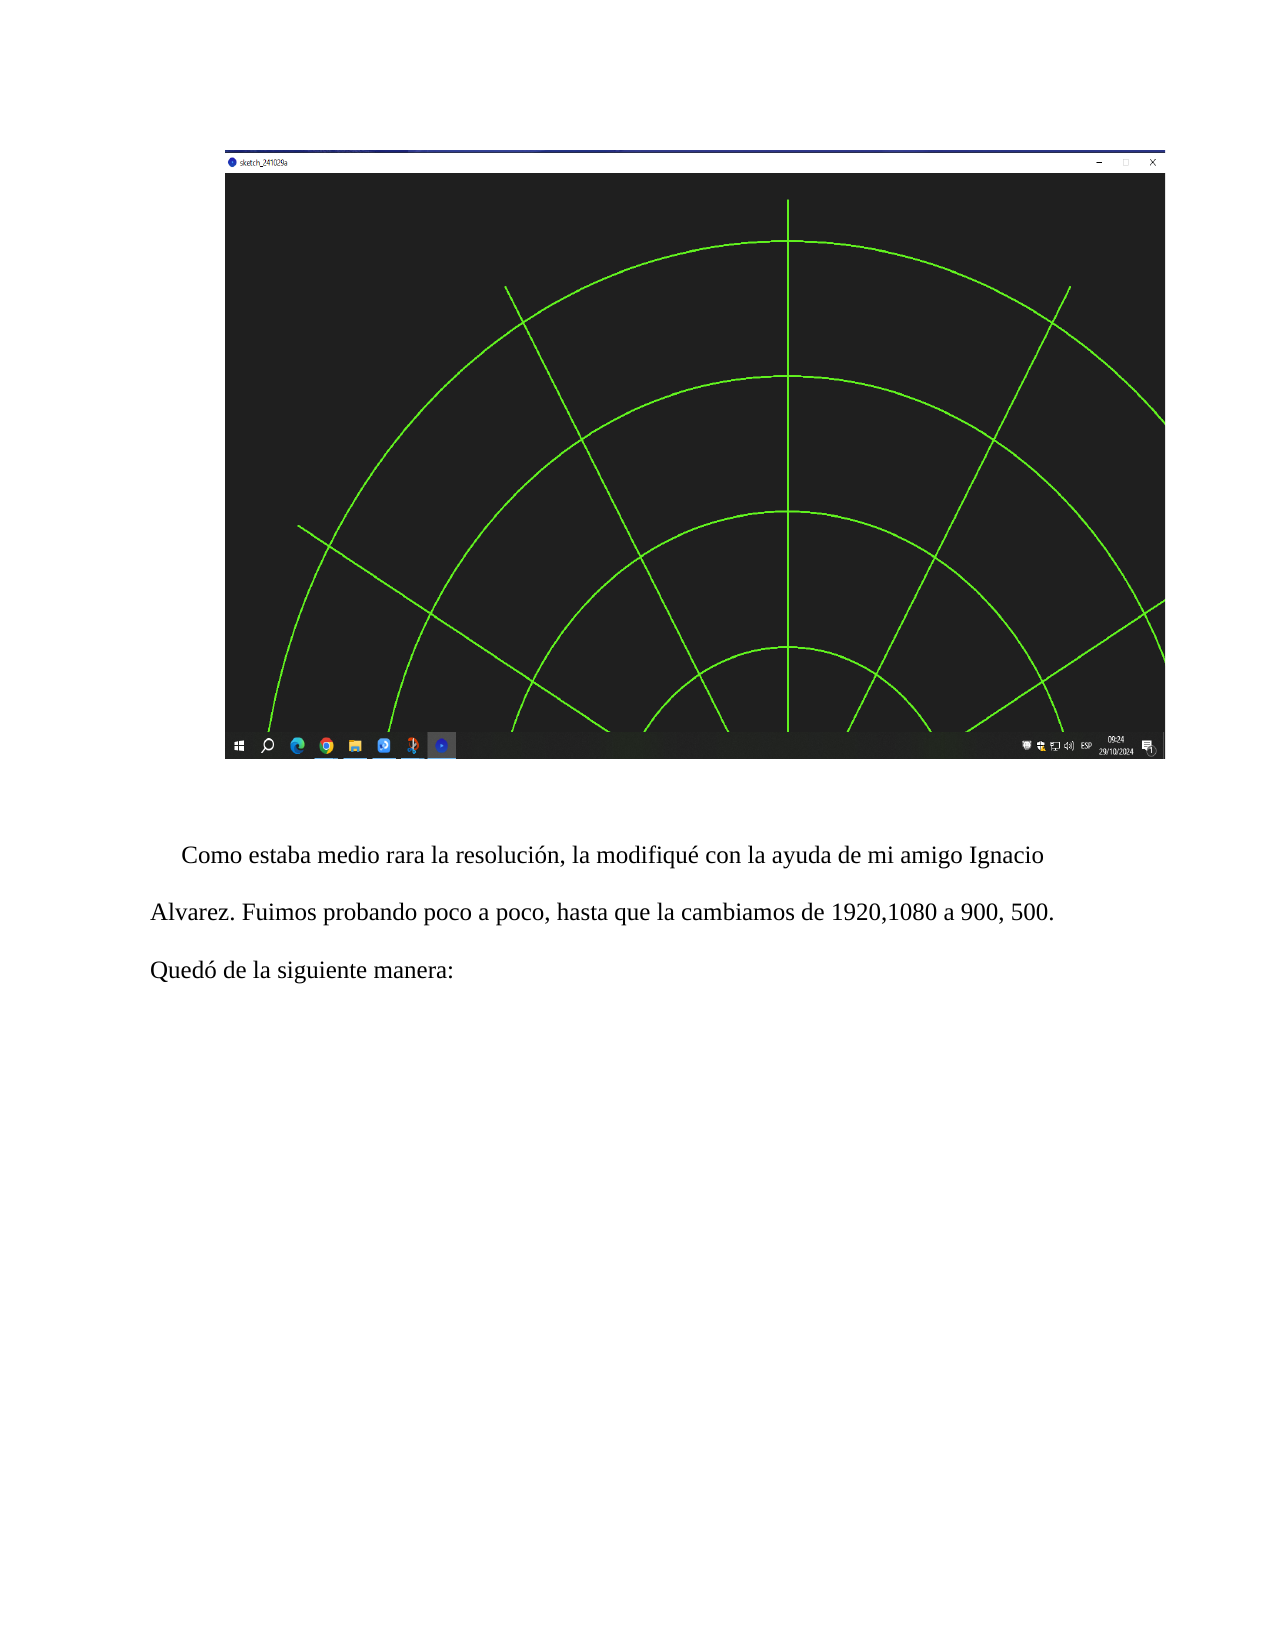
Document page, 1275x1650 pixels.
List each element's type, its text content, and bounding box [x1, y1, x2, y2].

text Como estaba medio rara la resolución, la modifiqué con la ayuda de mi amigo Ignacio Alvarez. Fuimos probando poco a poco, hasta que la cambiamos de 1920,1080 a 900, 500. Quedó de la siguiente manera: [150, 840, 1125, 983]
picture [225, 150, 1166, 759]
